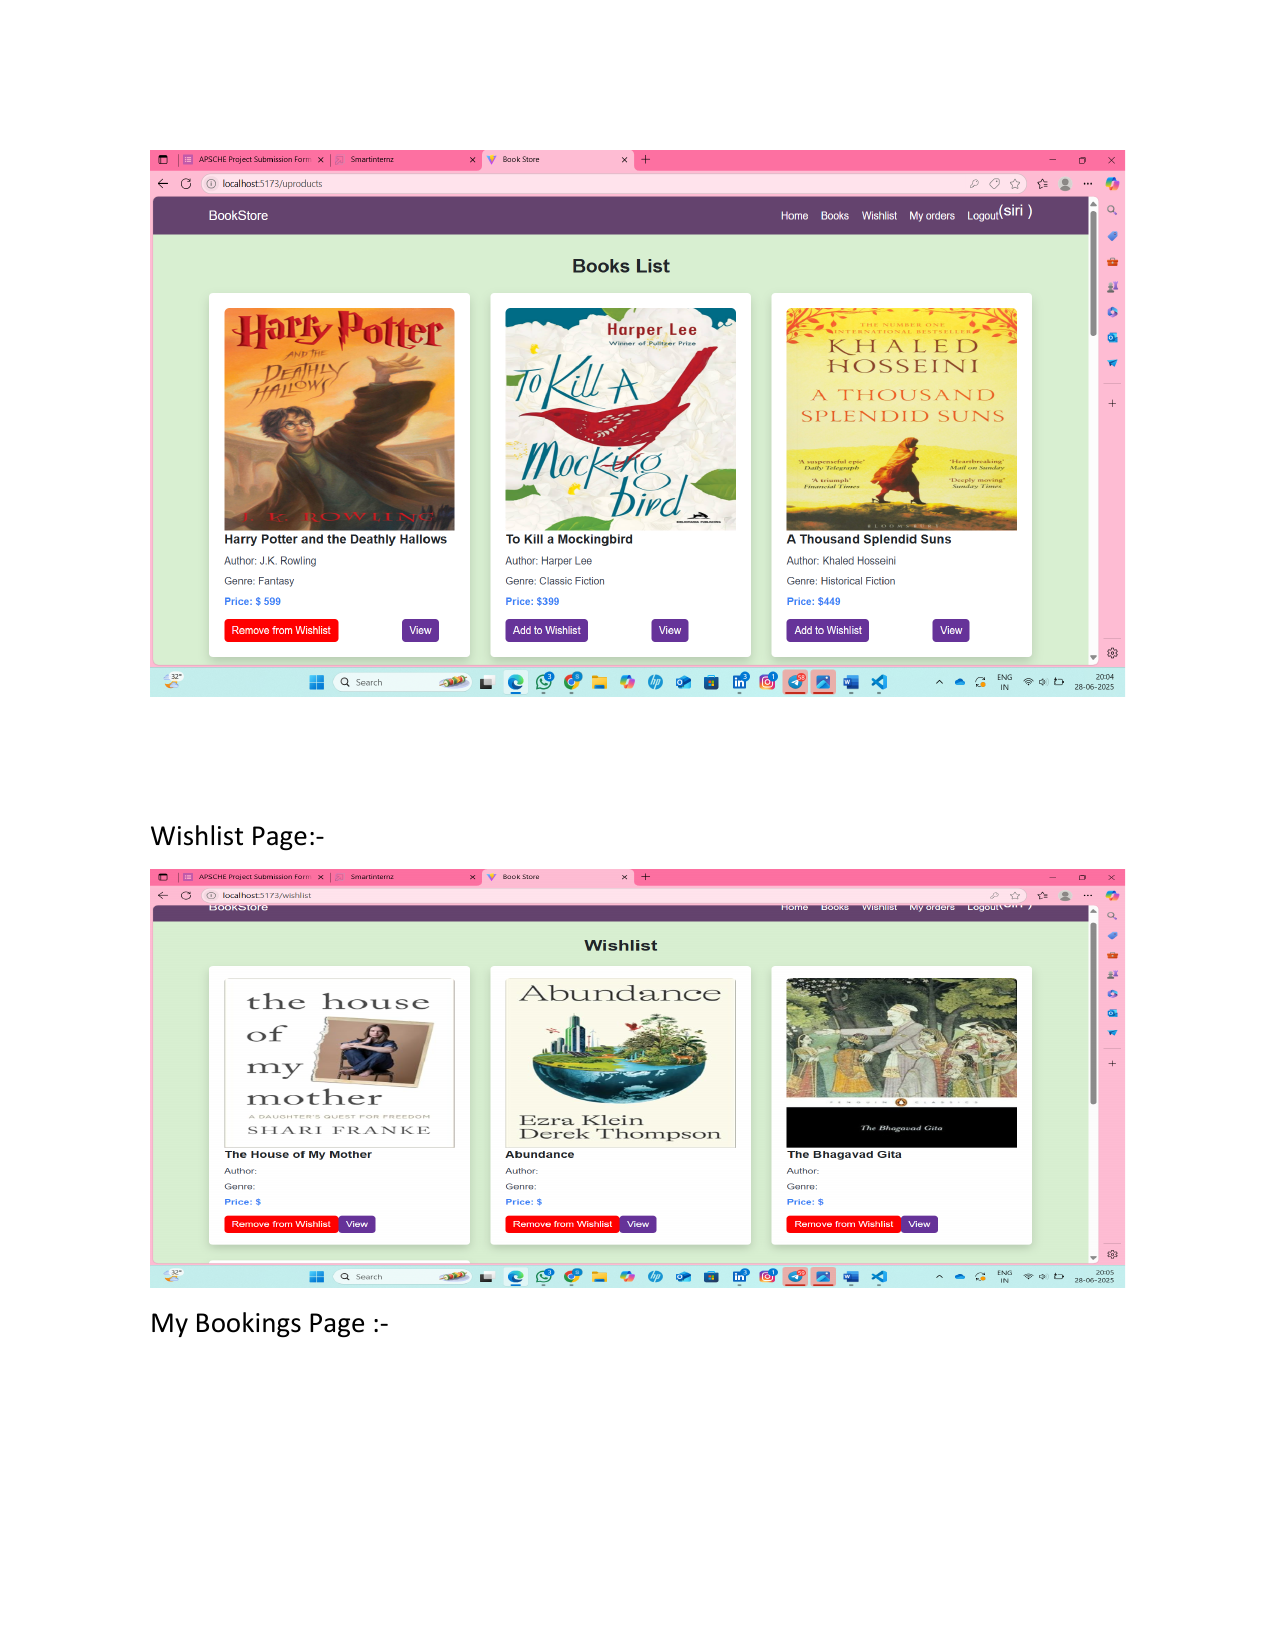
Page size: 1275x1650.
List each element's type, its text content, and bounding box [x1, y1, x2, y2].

text My Bookings Page :- [150, 1304, 1125, 1339]
text Wishlist Page:- [150, 817, 1125, 853]
picture [150, 150, 1125, 697]
picture [150, 869, 1125, 1288]
